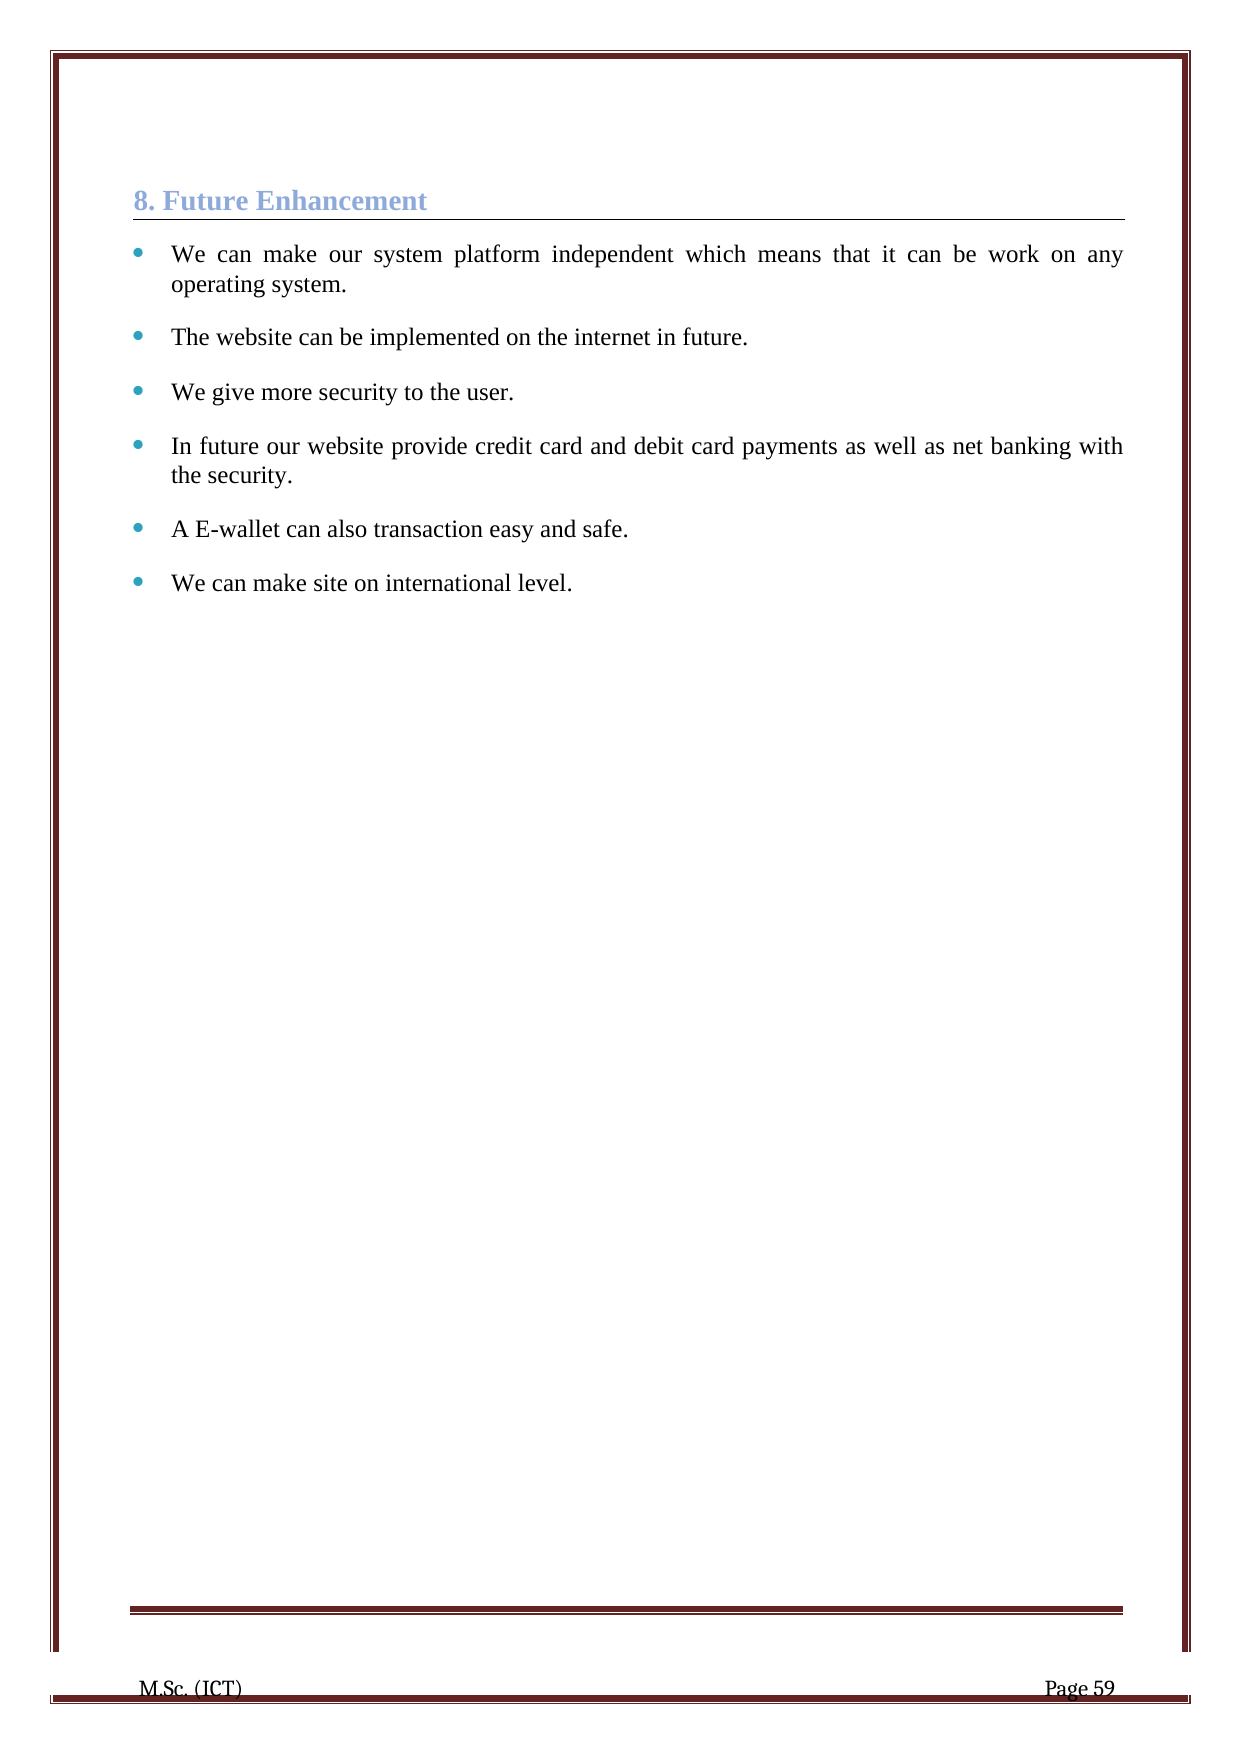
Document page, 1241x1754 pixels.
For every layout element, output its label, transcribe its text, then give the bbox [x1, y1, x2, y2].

list The website can be implemented on the internet in future. [133, 322, 1125, 352]
list We give more security to the user. [133, 377, 1125, 406]
list We can make site on international level. [133, 568, 1125, 597]
list In future our website provide credit card and debit card payments as well as net banking with the security. [133, 431, 1125, 489]
text 8. Future Enhancement [133, 183, 1125, 219]
list A E-wallet can also transaction easy and safe. [133, 514, 1125, 543]
list We can make our system platform independent which means that it can be work on any operating system. [133, 239, 1125, 297]
